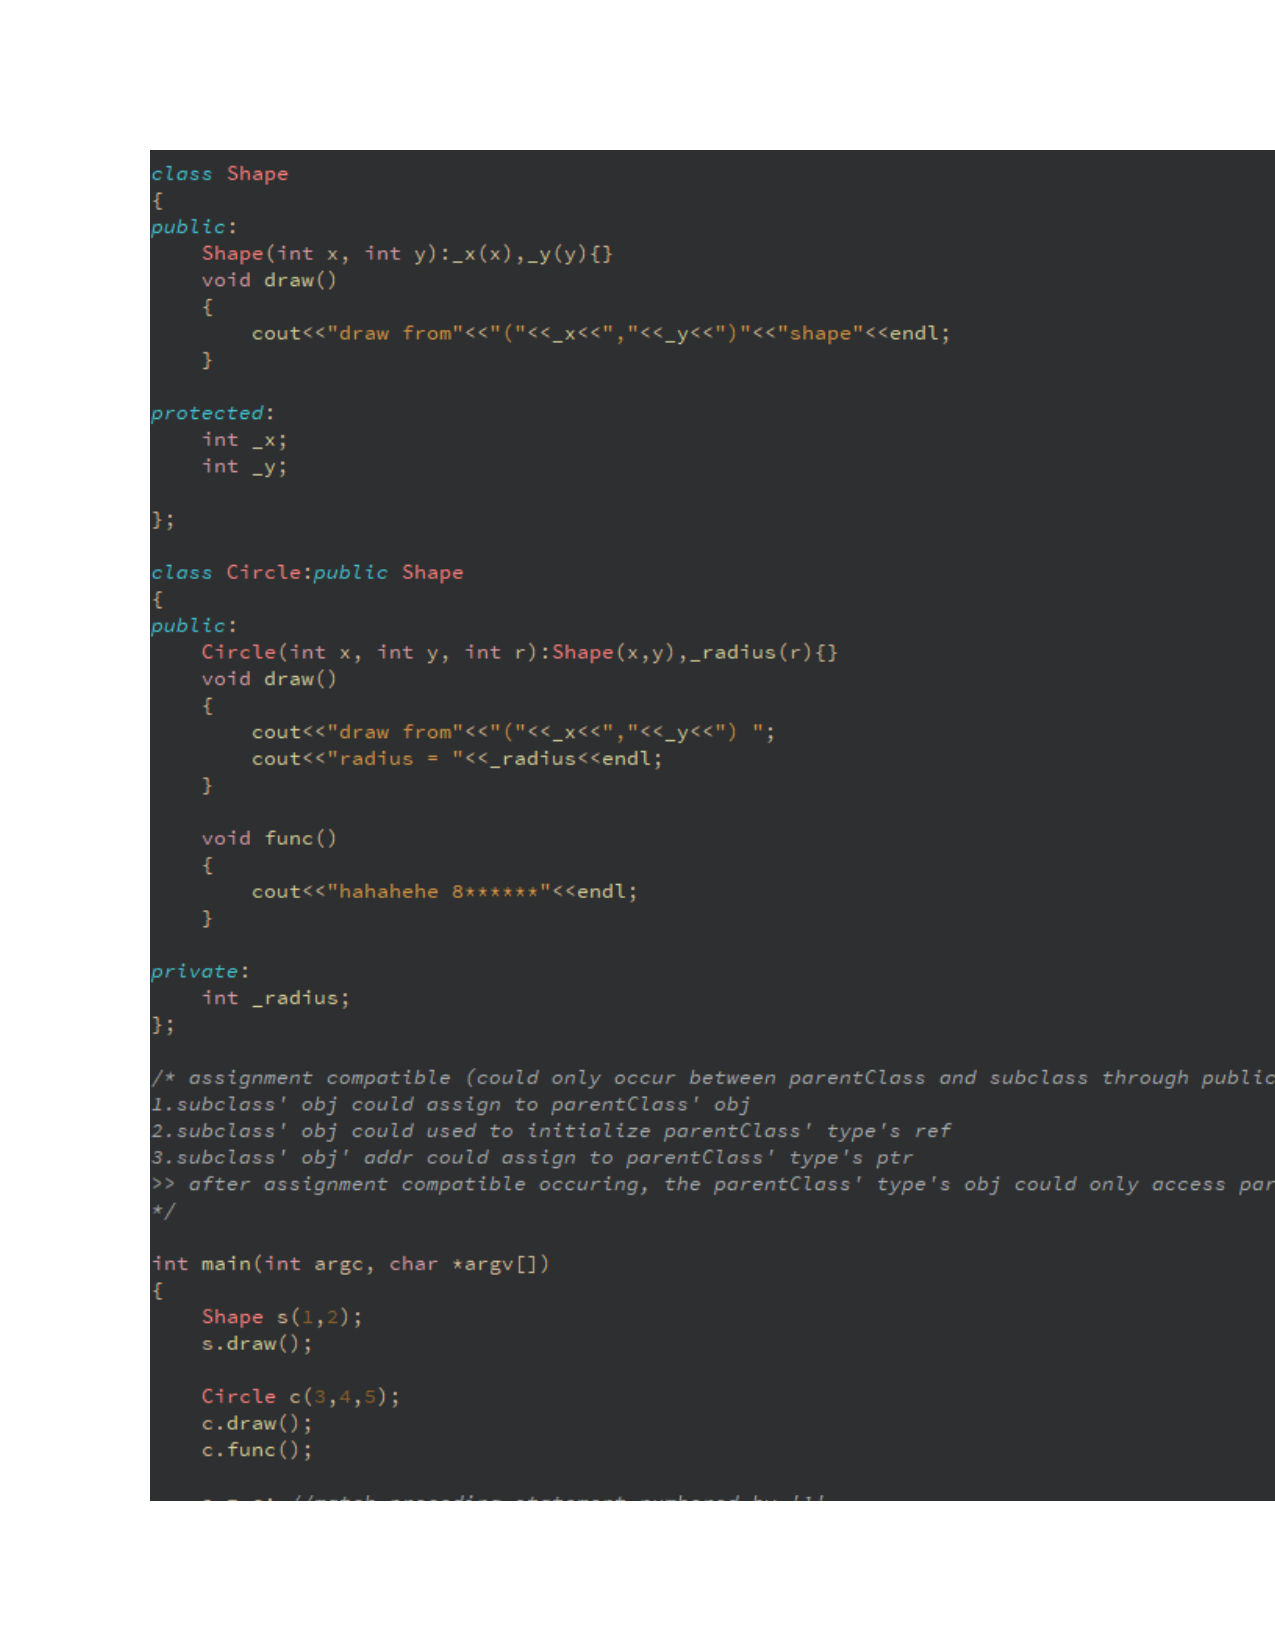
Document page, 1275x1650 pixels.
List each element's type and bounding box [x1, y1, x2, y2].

picture [150, 150, 1275, 1501]
